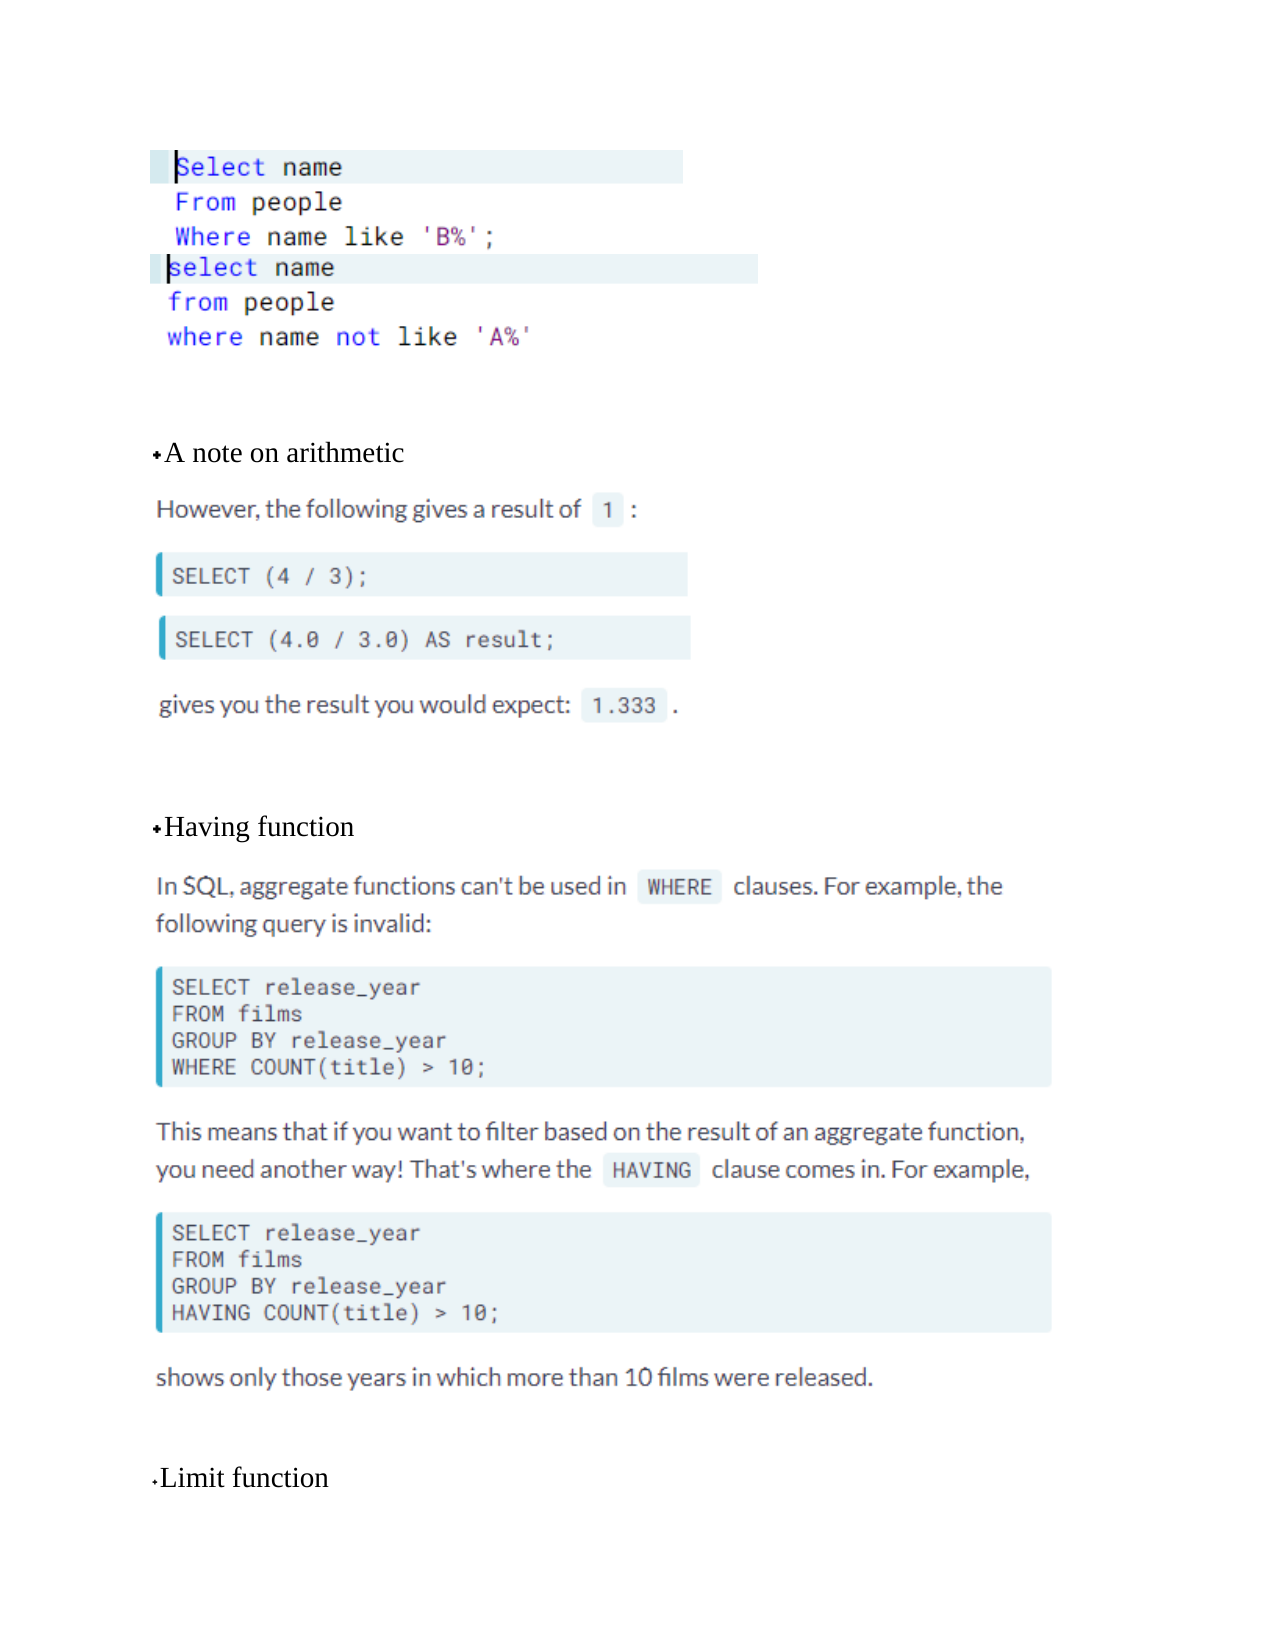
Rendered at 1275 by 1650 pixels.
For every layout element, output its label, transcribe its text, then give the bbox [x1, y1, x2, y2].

picture [150, 862, 1052, 1394]
text ˖Limit function [150, 1461, 1125, 1494]
text ˖A note on arithmetic [150, 424, 1125, 472]
picture [150, 488, 691, 729]
text ˖Having function [150, 798, 1125, 846]
picture [150, 150, 758, 355]
